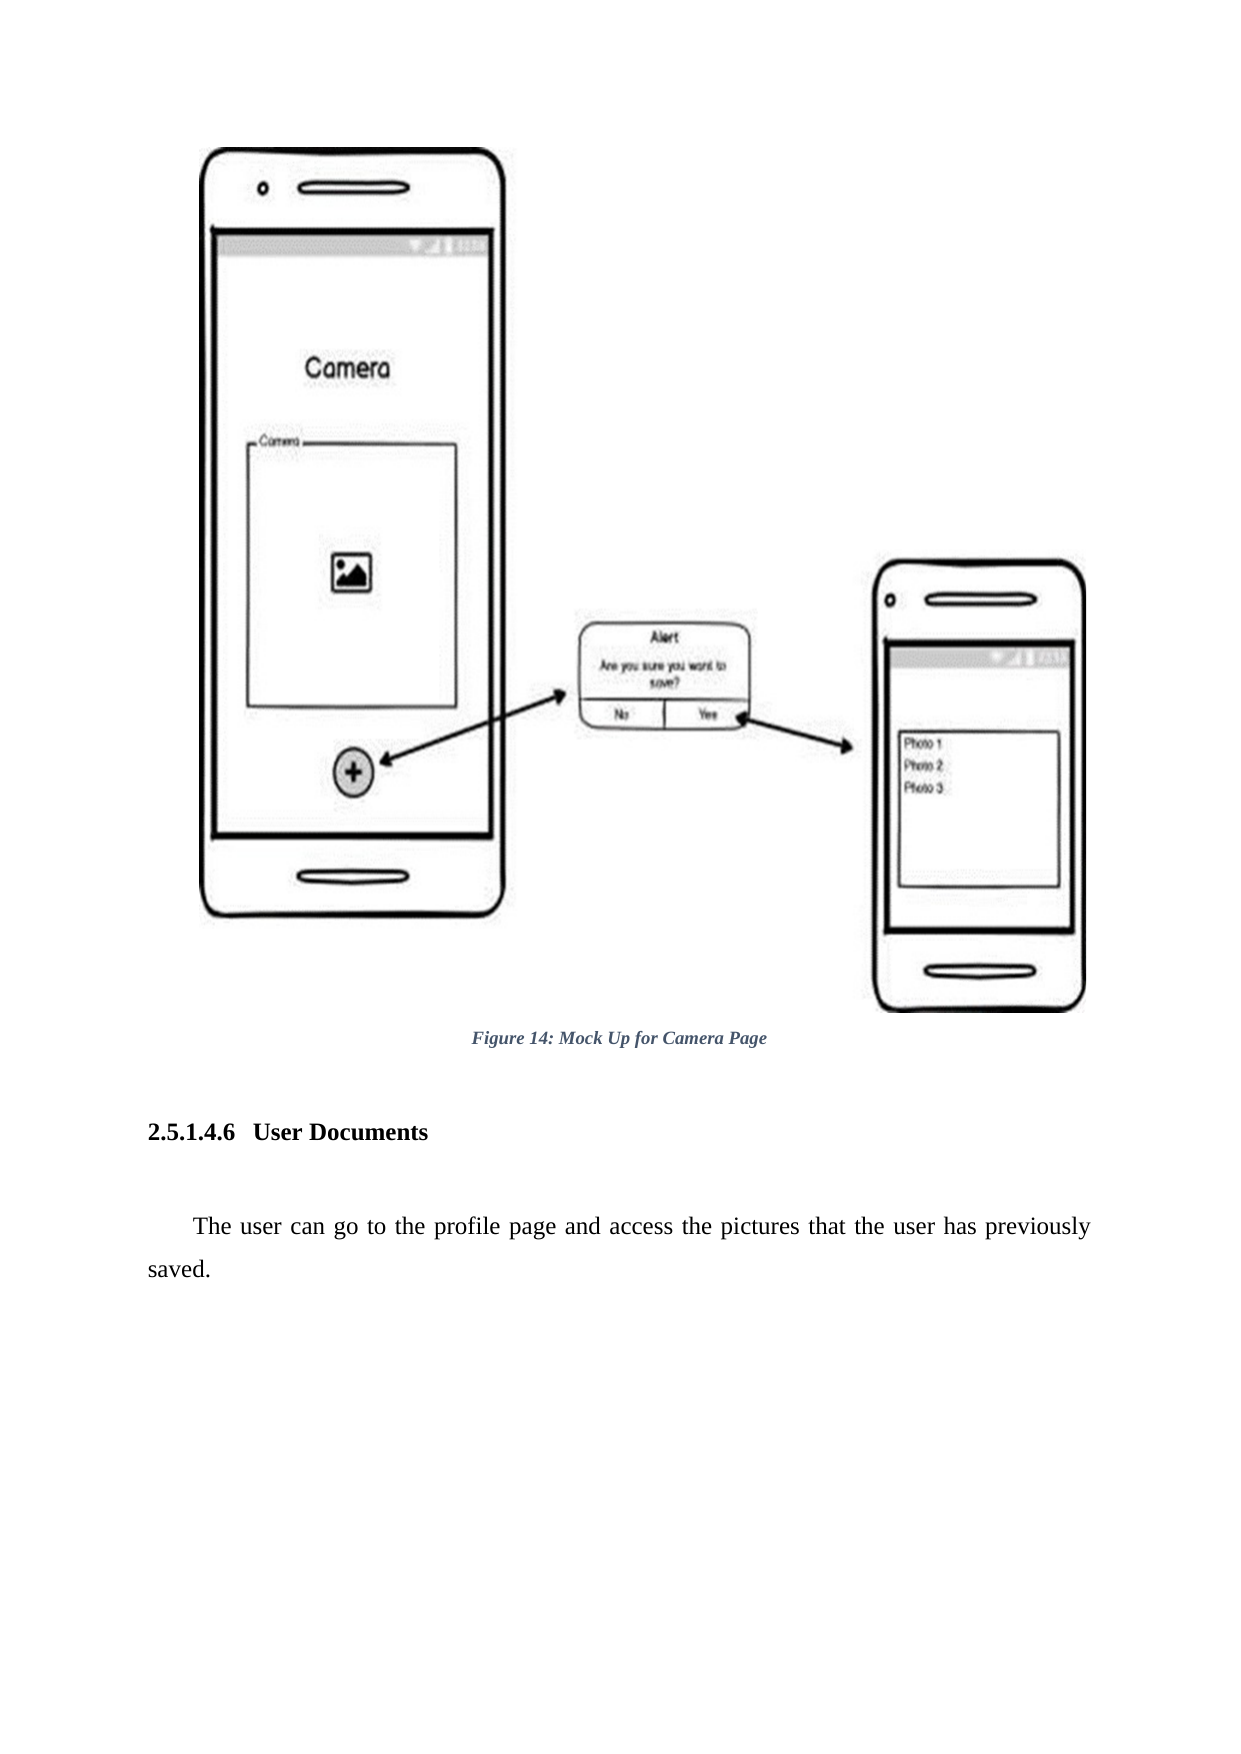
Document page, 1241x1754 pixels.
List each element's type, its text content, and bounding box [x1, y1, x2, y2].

text The user can go to the profile page and access the pictures that the user has previously saved. [148, 1211, 1093, 1283]
picture [199, 147, 1087, 1013]
subtitle User Documents [148, 1117, 1093, 1146]
